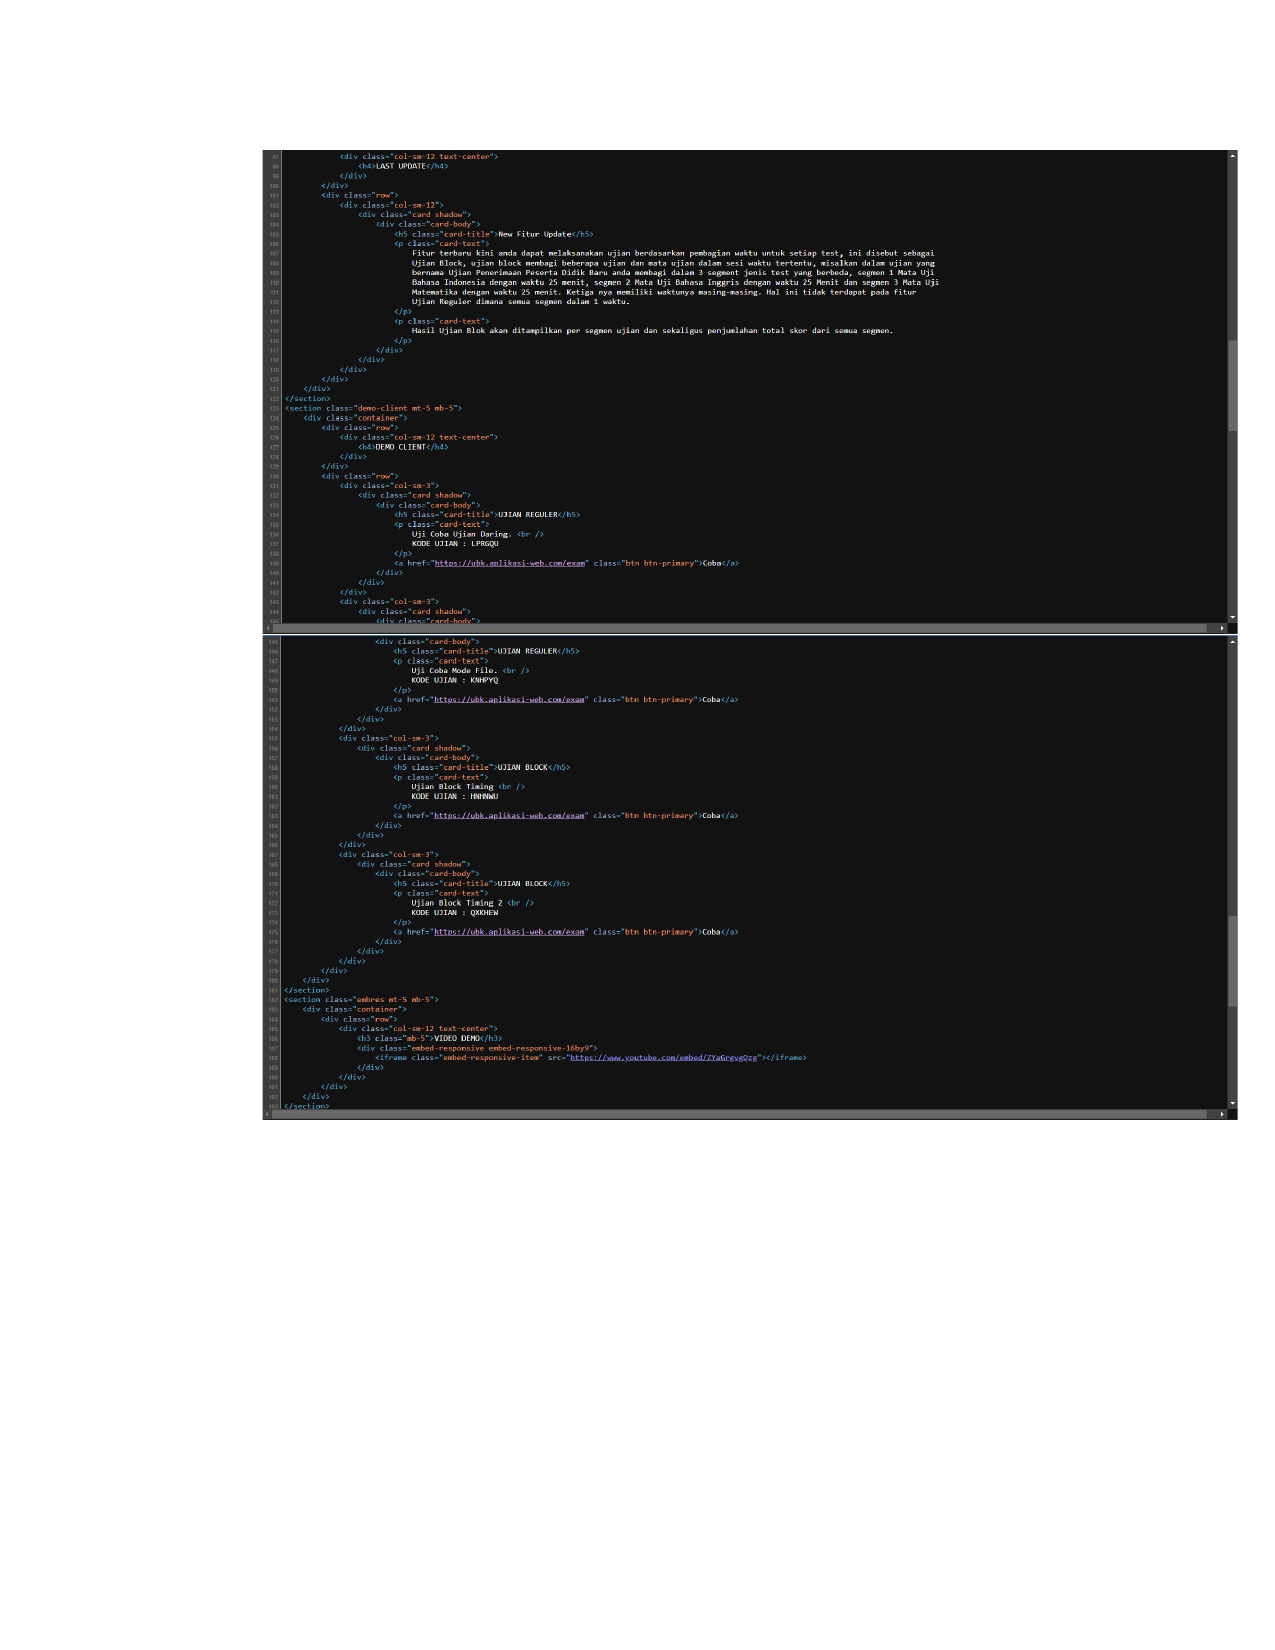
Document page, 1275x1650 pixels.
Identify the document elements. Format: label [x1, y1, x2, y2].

picture [262, 635, 1238, 1120]
picture [262, 150, 1238, 634]
